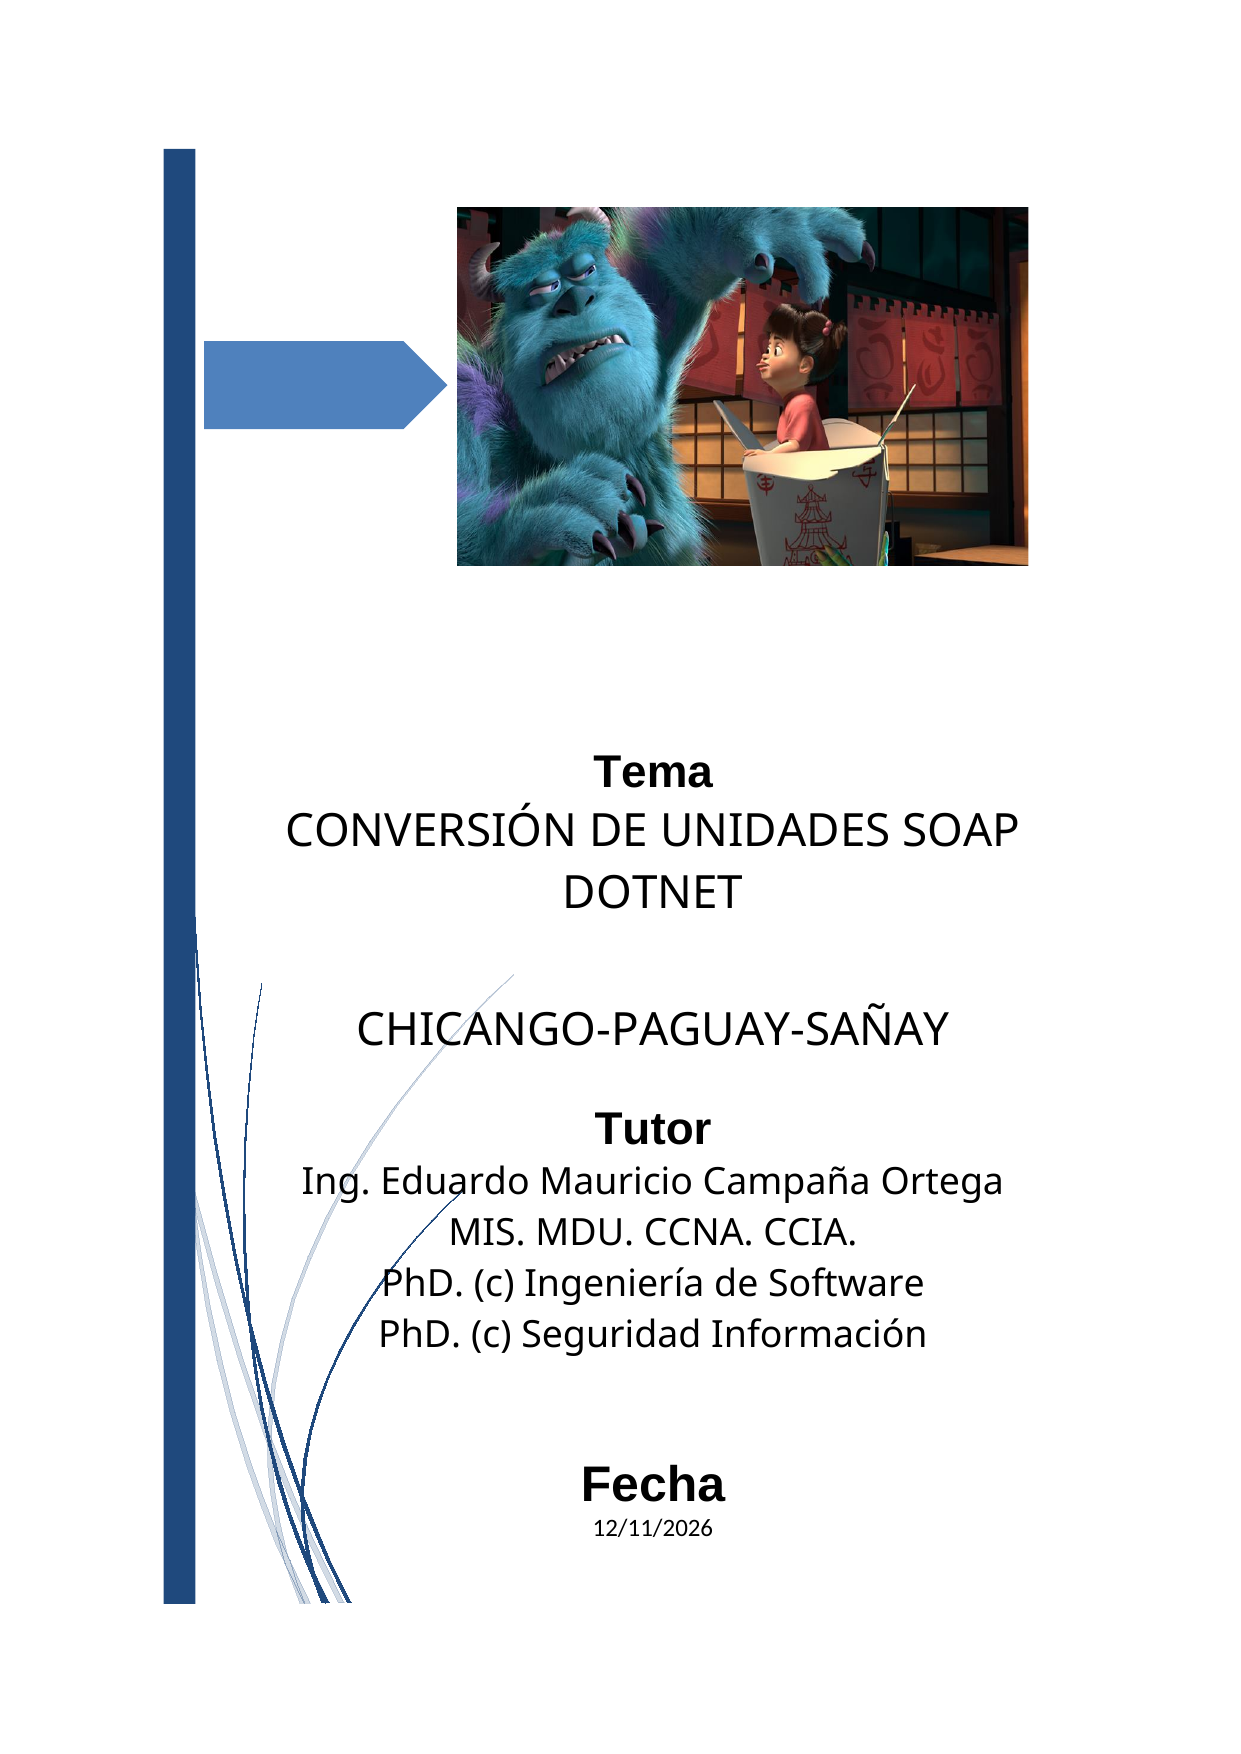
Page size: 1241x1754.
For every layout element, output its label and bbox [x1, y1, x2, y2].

picture [457, 207, 1029, 566]
